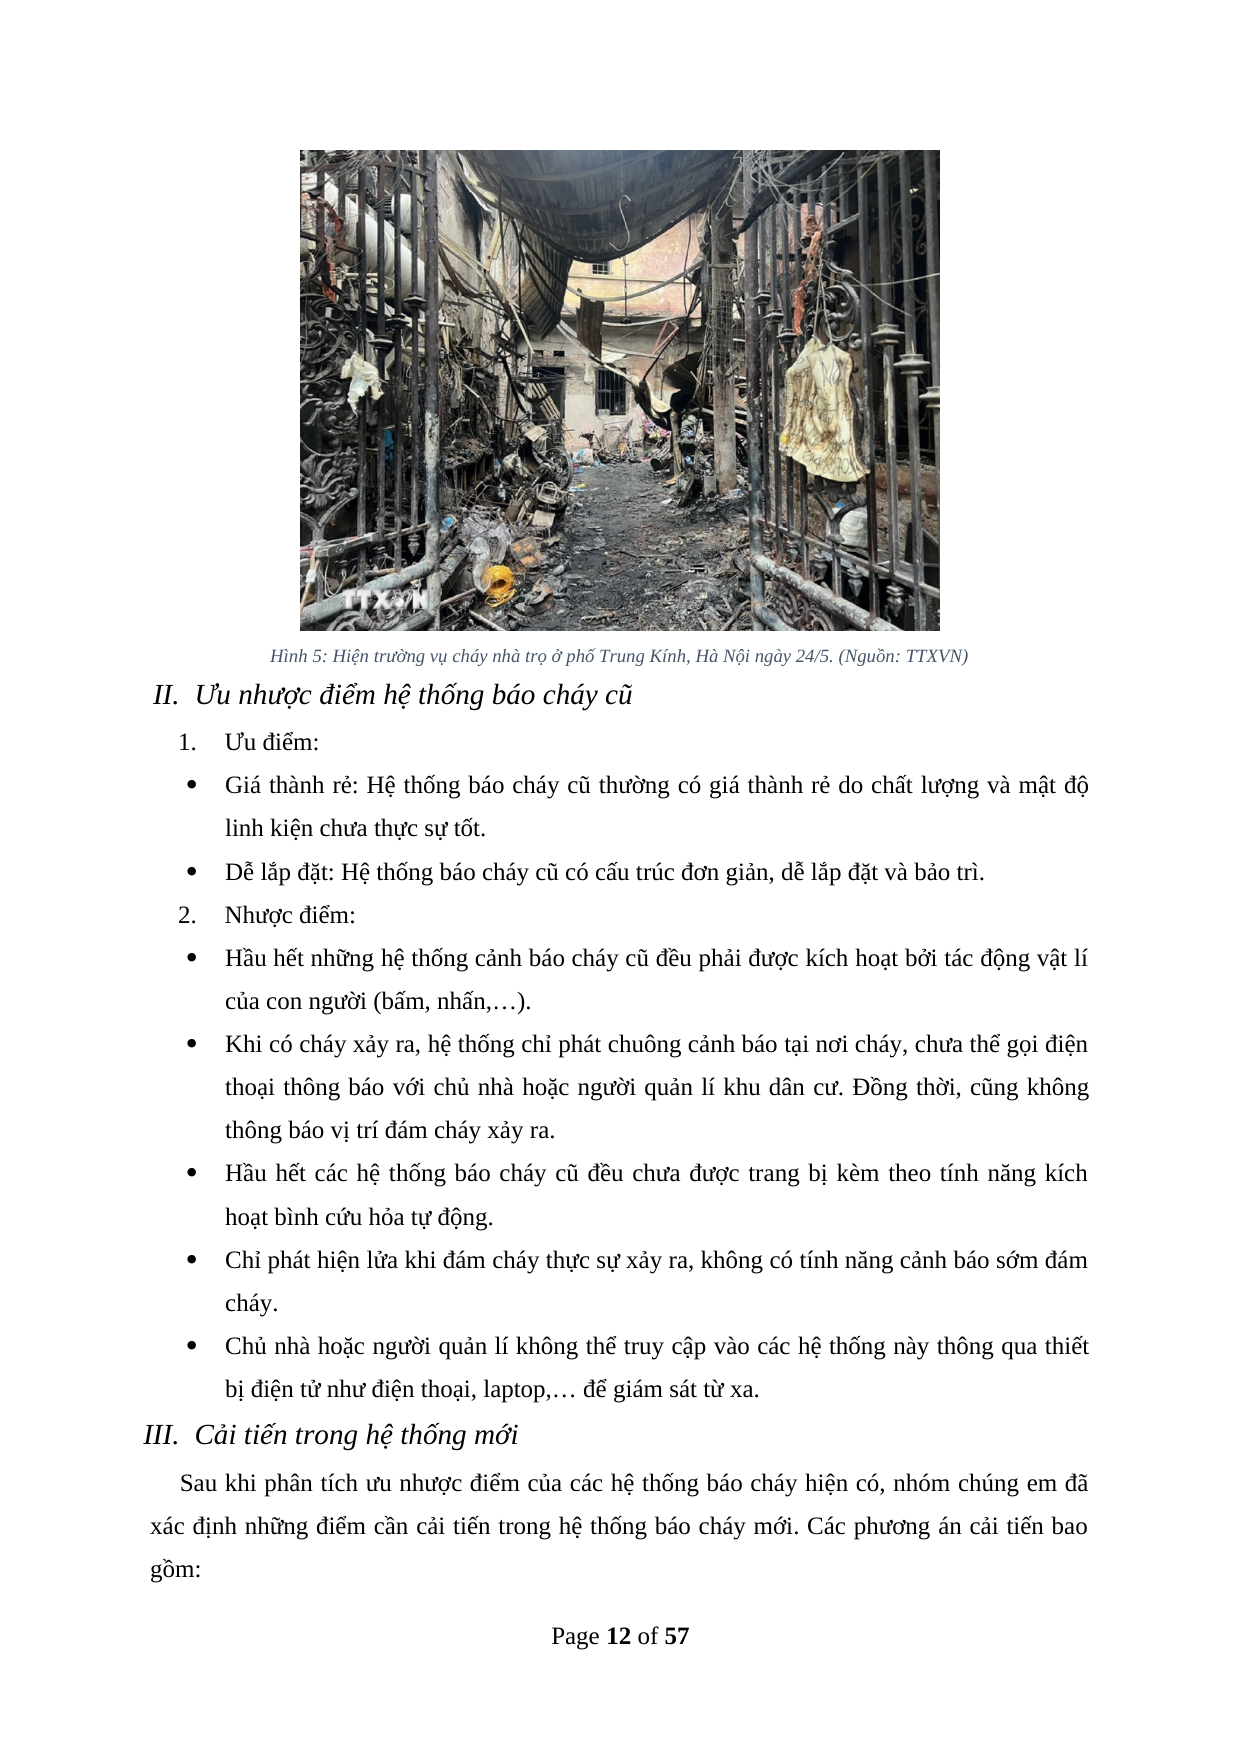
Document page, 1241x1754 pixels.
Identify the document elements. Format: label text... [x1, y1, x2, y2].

list Ưu điểm: [187, 727, 1090, 756]
text Hình 5: Hiện trường vụ cháy nhà trọ ở phố Trung Kính, Hà Nội ngày 24/5. (Nguồn: TTXVN) [150, 645, 1090, 666]
picture [300, 150, 940, 631]
list Chủ nhà hoặc người quản lí không thể truy cập vào các hệ thống này thông qua thiết bị điện tử như điện thoại, laptop,… để giám sát từ xa. [187, 1331, 1090, 1403]
list Nhược điểm: [187, 900, 1090, 928]
list Hầu hết các hệ thống báo cháy cũ đều chưa được trang bị kèm theo tính năng kích hoạt bình cứu hỏa tự động. [187, 1158, 1090, 1230]
subtitle Ưu nhược điểm hệ thống báo cháy cũ [179, 677, 1090, 711]
list Chỉ phát hiện lửa khi đám cháy thực sự xảy ra, không có tính năng cảnh báo sớm đám cháy. [187, 1245, 1090, 1317]
list Dễ lắp đặt: Hệ thống báo cháy cũ có cấu trúc đơn giản, dễ lắp đặt và bảo trì. [187, 857, 1090, 885]
list Hầu hết những hệ thống cảnh báo cháy cũ đều phải được kích hoạt bởi tác động vật lí của con người (bấm, nhấn,…). [187, 943, 1090, 1015]
text Sau khi phân tích ưu nhược điểm của các hệ thống báo cháy hiện có, nhóm chúng em đã xác định những điểm cần cải tiến trong hệ thống báo cháy mới. Các phương án cải tiến bao gồm: [150, 1468, 1090, 1583]
subtitle Cải tiến trong hệ thống mới [179, 1417, 1090, 1451]
list Giá thành rẻ: Hệ thống báo cháy cũ thường có giá thành rẻ do chất lượng và mật độ linh kiện chưa thực sự tốt. [187, 770, 1090, 842]
list Khi có cháy xảy ra, hệ thống chỉ phát chuông cảnh báo tại nơi cháy, chưa thể gọi điện thoại thông báo với chủ nhà hoặc người quản lí khu dân cư. Đồng thời, cũng không thông báo vị trí đám cháy xảy ra. [187, 1029, 1090, 1144]
